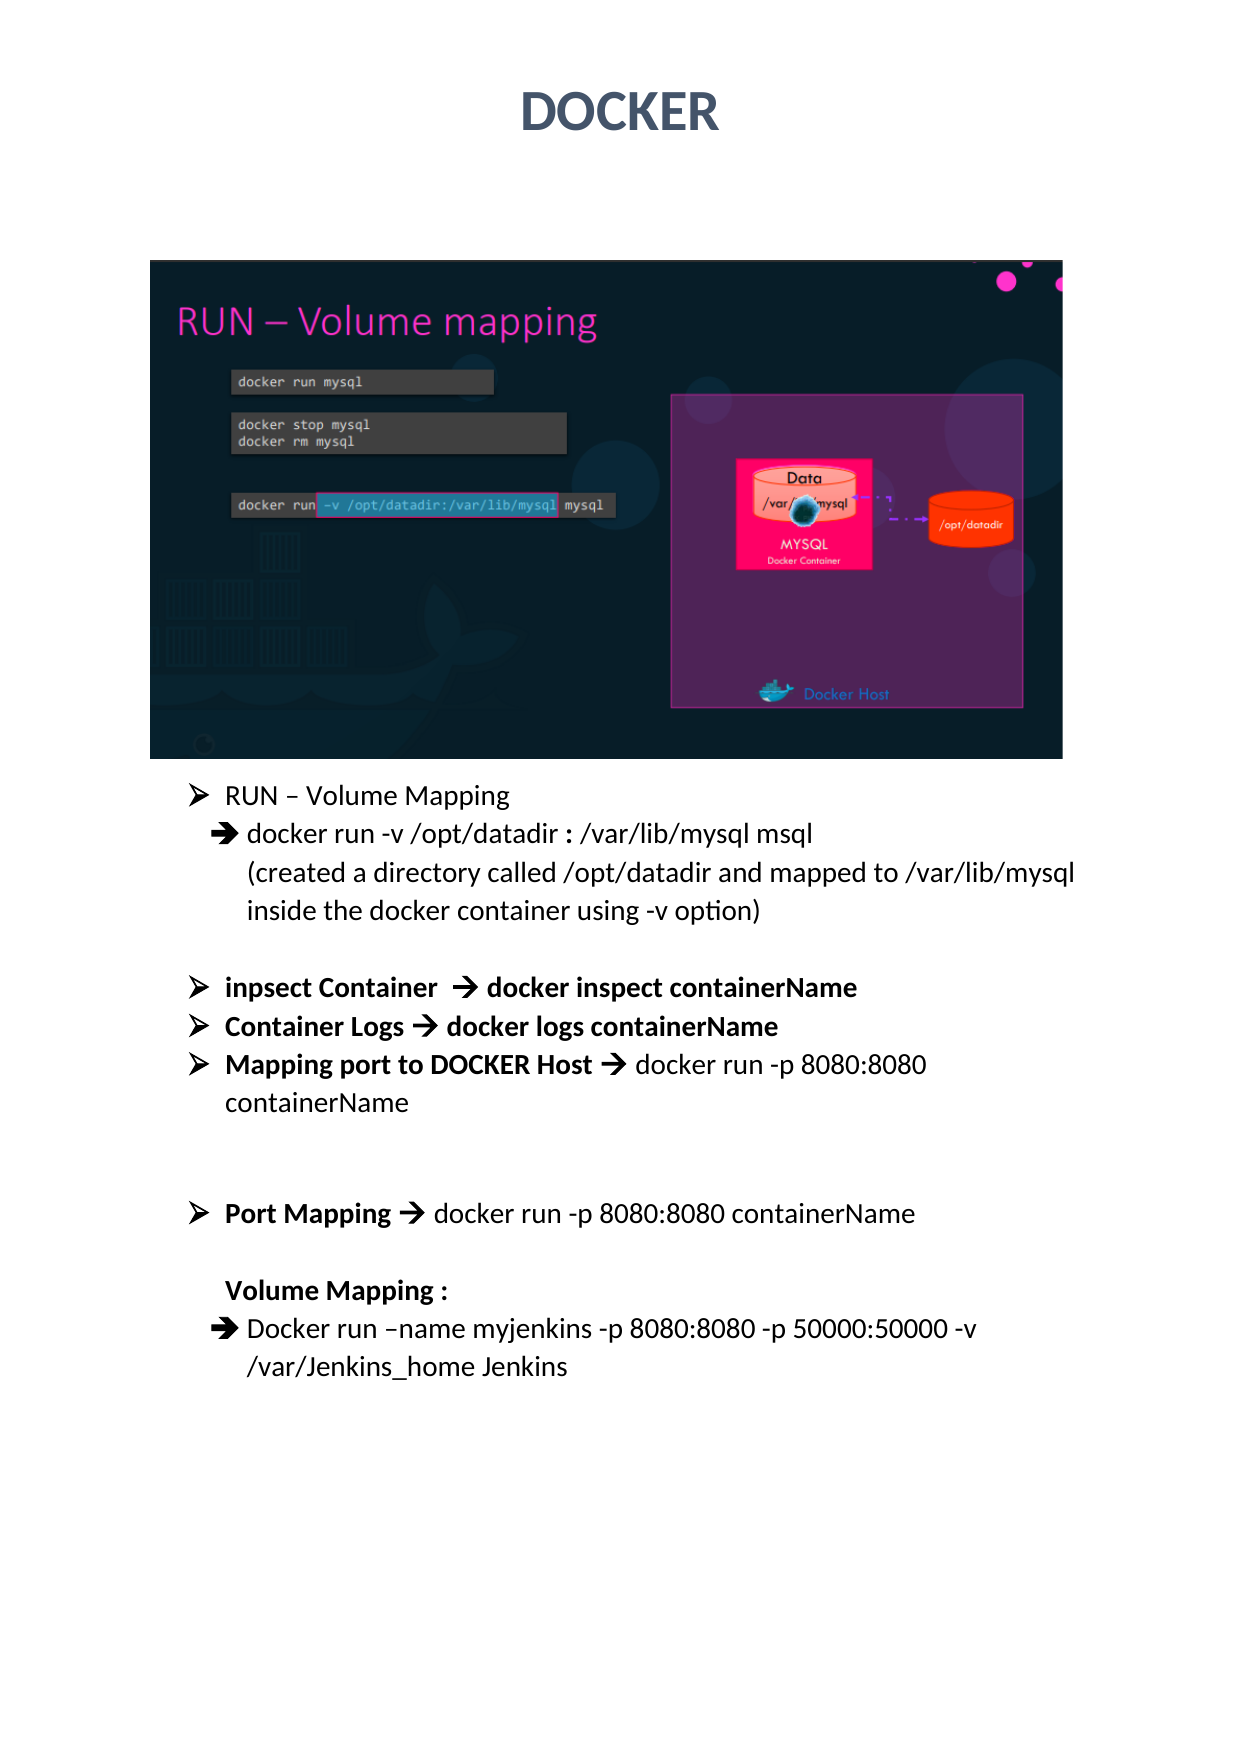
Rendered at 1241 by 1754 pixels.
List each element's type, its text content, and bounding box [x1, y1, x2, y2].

list Mapping port to DOCKER Host docker run -p 8080:8080 containerName [187, 1046, 1090, 1120]
list Port Mapping docker run -p 8080:8080 containerName [187, 1195, 1090, 1230]
list Volume Mapping : [225, 1272, 1090, 1307]
list Docker run –name myjenkins -p 8080:8080 -p 50000:50000 -v /var/Jenkins_home Jenkins [209, 1310, 1090, 1384]
list inpsect Container docker inspect containerName [187, 969, 1090, 1005]
picture [150, 260, 1063, 759]
list (created a directory called /opt/datadir and mapped to /var/lib/mysql inside the docker container using -v option) [247, 854, 1090, 928]
list Container Logs docker logs containerName [187, 1008, 1090, 1043]
list RUN – Volume Mapping [187, 777, 1090, 813]
list docker run -v /opt/datadir : /var/lib/mysql msql [209, 815, 1090, 851]
